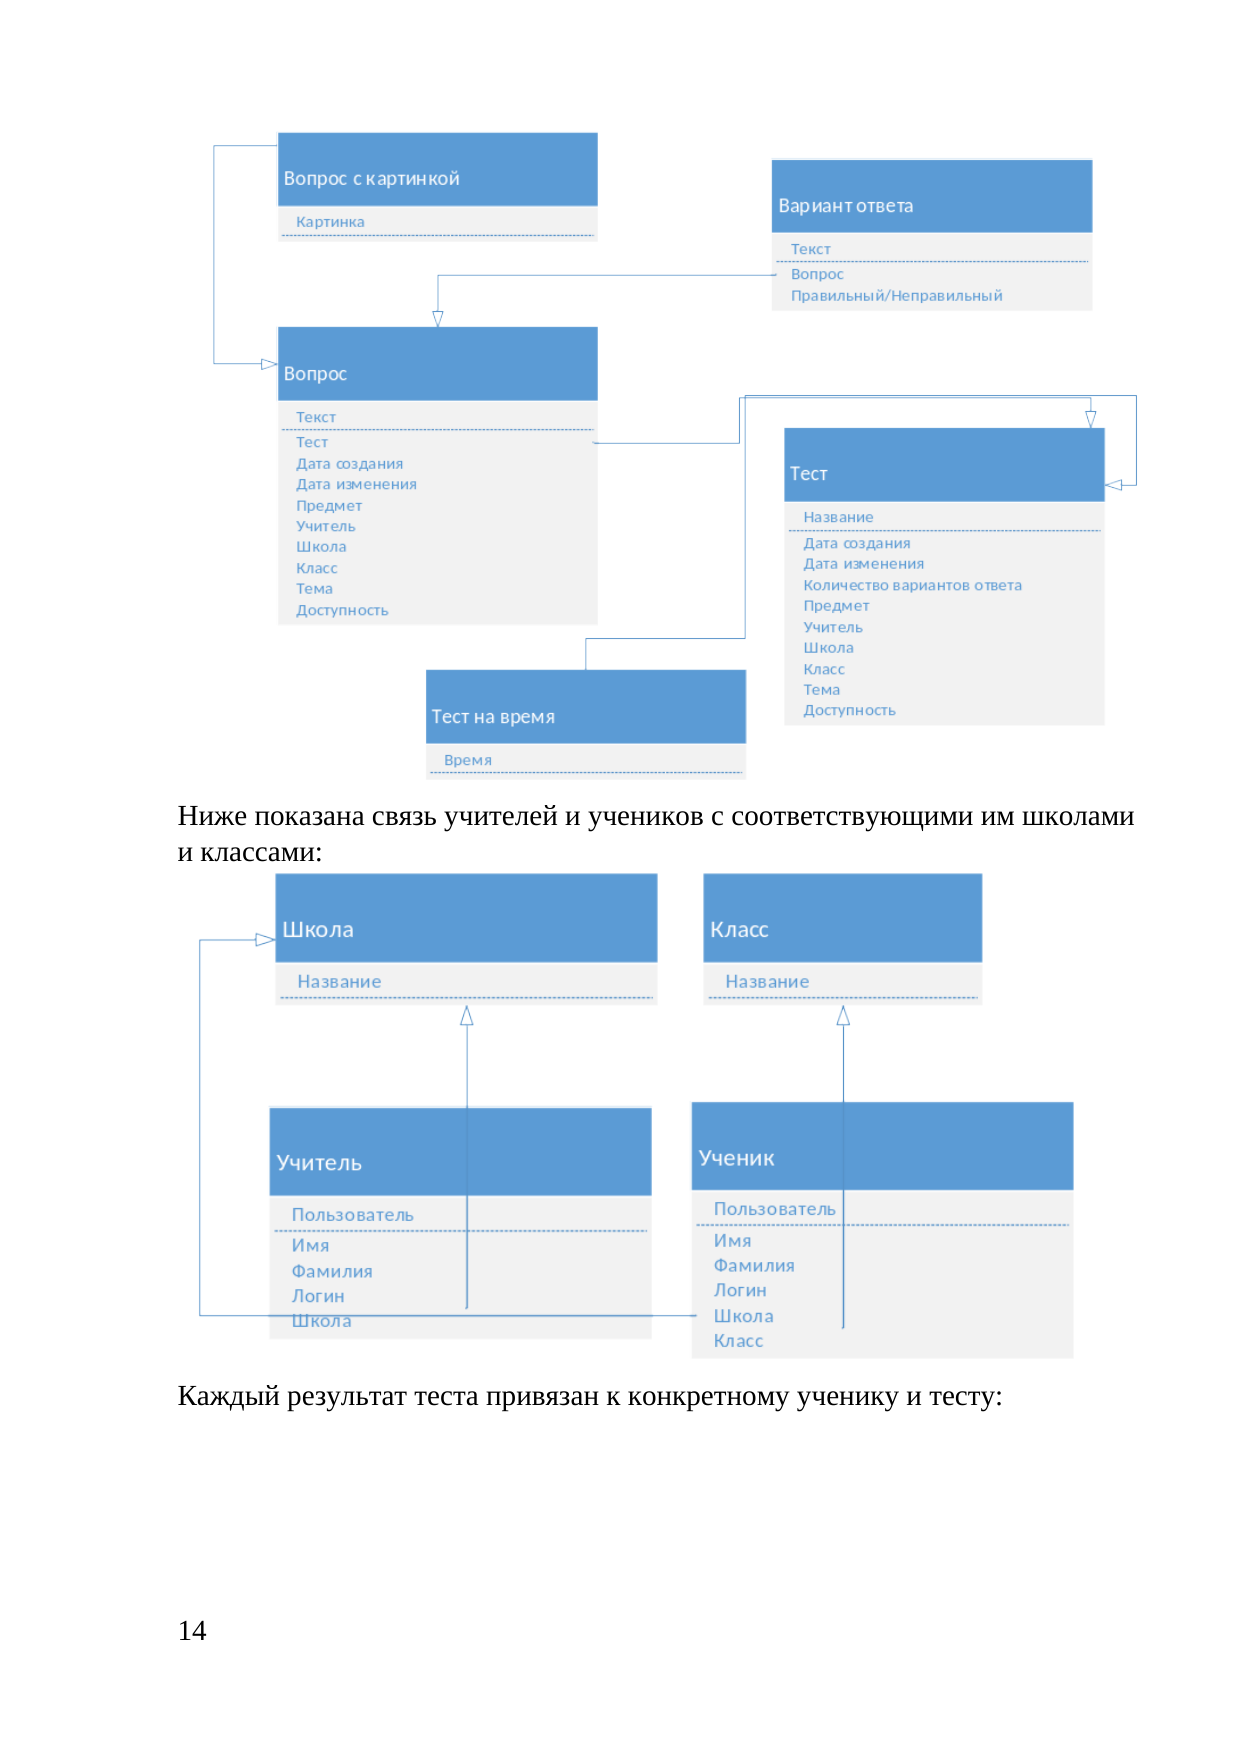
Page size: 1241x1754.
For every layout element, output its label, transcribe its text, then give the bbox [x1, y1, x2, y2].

text Ниже показана связь учителей и учеников с соответствующими им школами и классами: [177, 798, 1152, 1359]
text Каждый результат теста привязан к конкретному ученику и тесту: [177, 1378, 1152, 1412]
